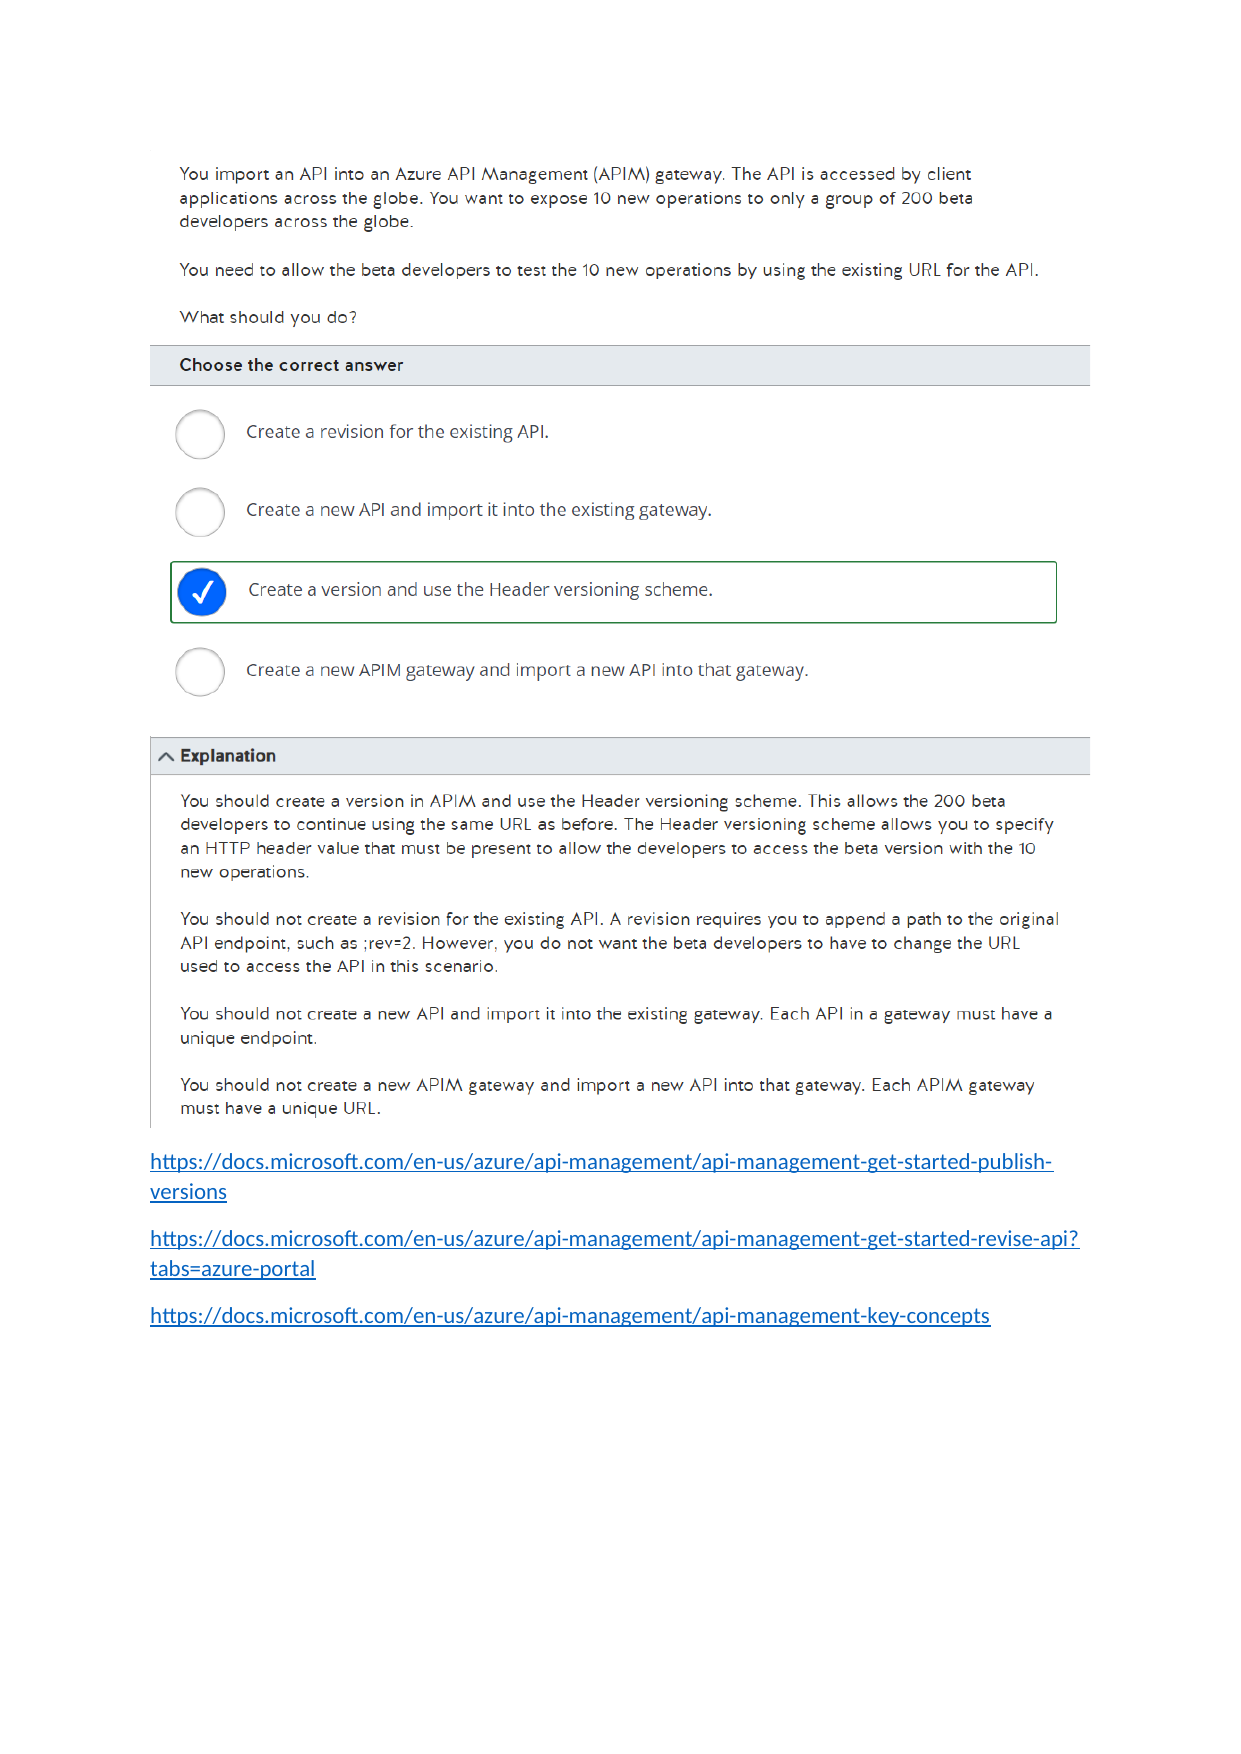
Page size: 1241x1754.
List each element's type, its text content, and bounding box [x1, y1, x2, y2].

picture [150, 150, 1091, 718]
text https://docs.microsoft.com/en-us/azure/api-management/api-management-get-started-publish-versions [150, 1147, 1090, 1205]
text https://docs.microsoft.com/en-us/azure/api-management/api-management-key-concepts [150, 1301, 1090, 1329]
text https://docs.microsoft.com/en-us/azure/api-management/api-management-get-started-revise-api?tabs=azure-portal [150, 1224, 1090, 1282]
picture [150, 736, 1091, 1128]
